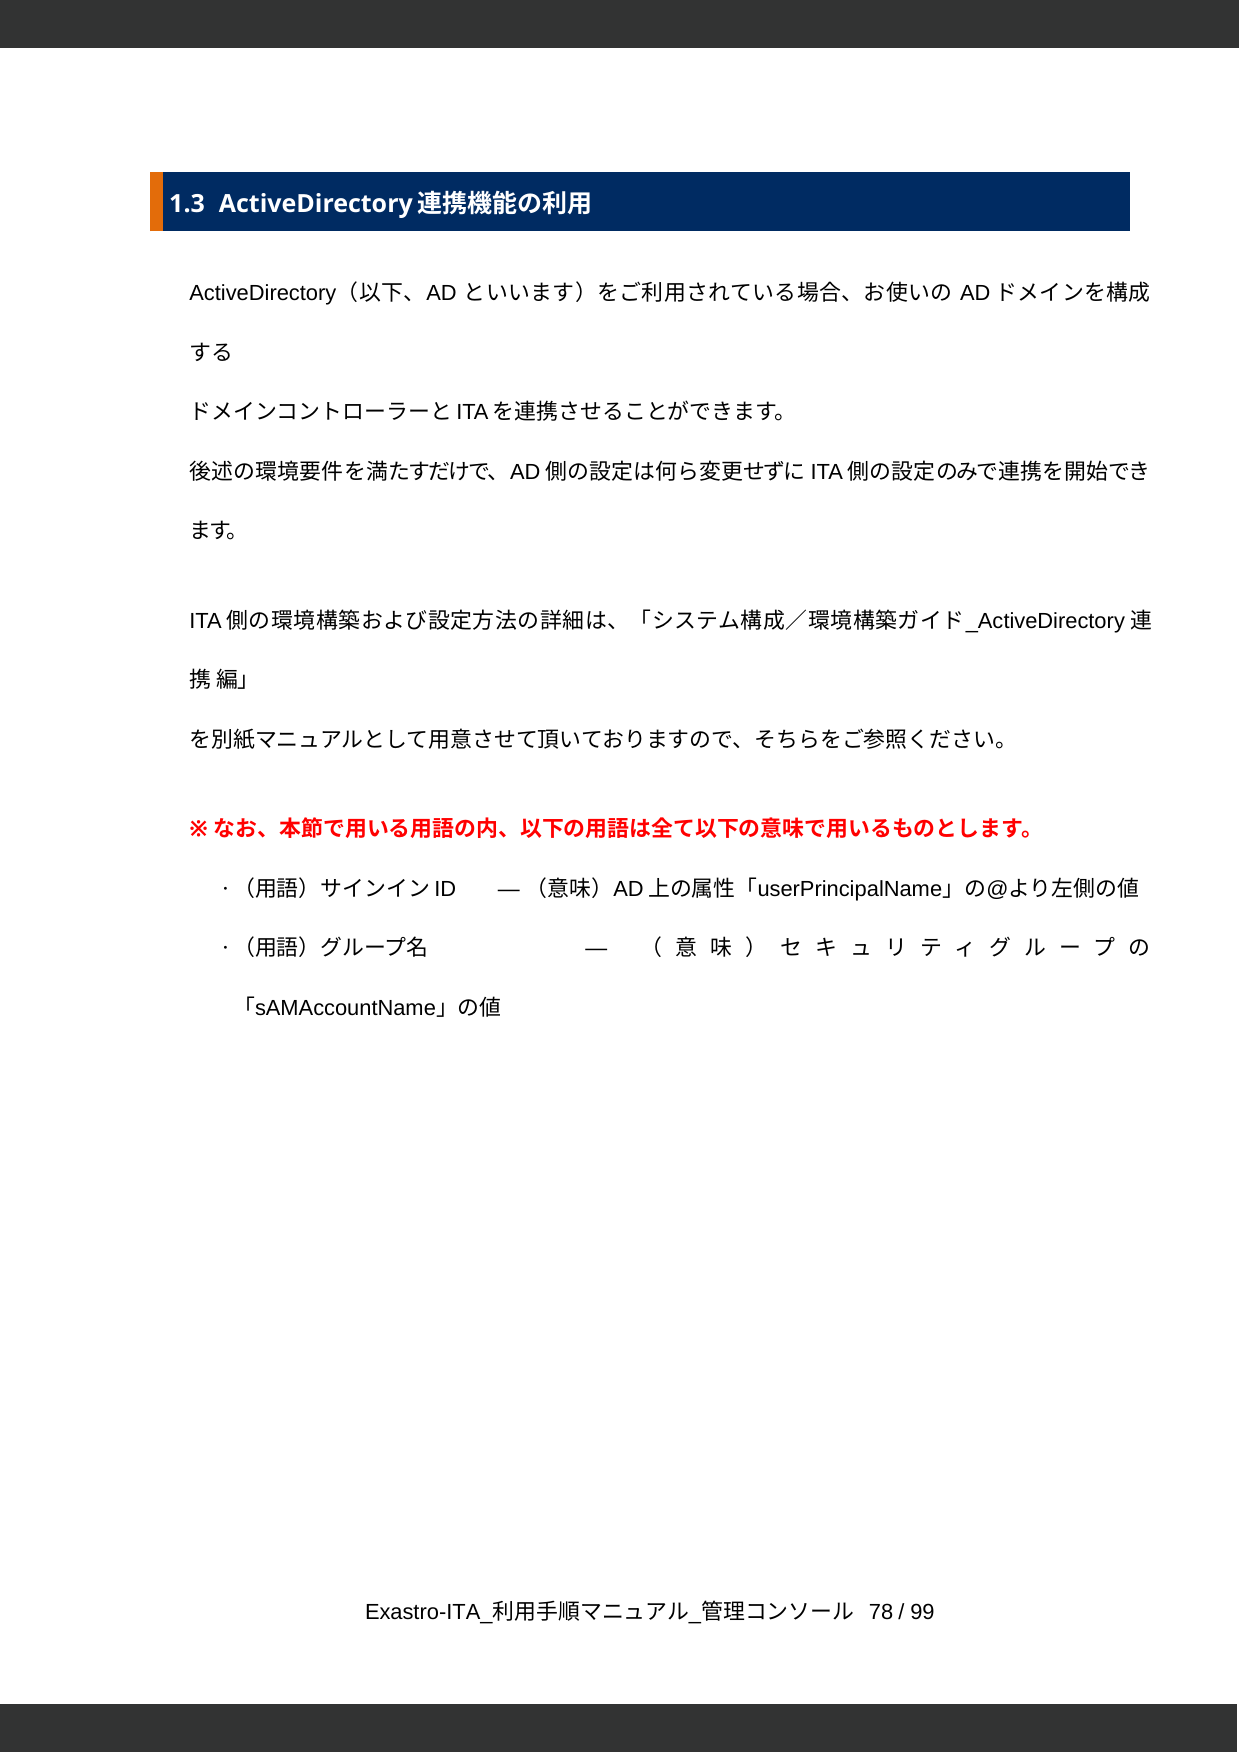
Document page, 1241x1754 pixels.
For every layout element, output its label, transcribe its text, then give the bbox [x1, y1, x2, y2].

picture [0, 1704, 1237, 1752]
text 後述の環境要件を満たすだけで、AD側の設定は何ら変更せずにITA側の設定のみで連携を開始できます。 [189, 440, 1152, 559]
text ドメインコントローラーとITAを連携させることができます。 [189, 380, 1152, 440]
picture [0, 0, 1239, 48]
text ActiveDirectory（以下、AD といいます）をご利用されている場合、お使いのADドメインを構成する [189, 261, 1152, 380]
text ※ なお、本節で用いる用語の内、以下の用語は全て以下の意味で用いるものとします。 [189, 797, 1152, 857]
text を別紙マニュアルとして用意させて頂いておりますので、そちらをご参照ください。 [189, 708, 1152, 767]
subtitle ActiveDirectory連携機能の利用 [163, 172, 1130, 231]
list （用語）サインインID ― （意味）AD上の属性「userPrincipalName」の@より左側の値 [222, 857, 1152, 916]
list （用語）グループ名 ― （意味）セキュリティグループの「sAMAccountName」の値 [222, 916, 1152, 1036]
text ITA側の環境構築および設定方法の詳細は、「システム構成／環境構築ガイド_ActiveDirectory連携 編」 [189, 589, 1152, 708]
